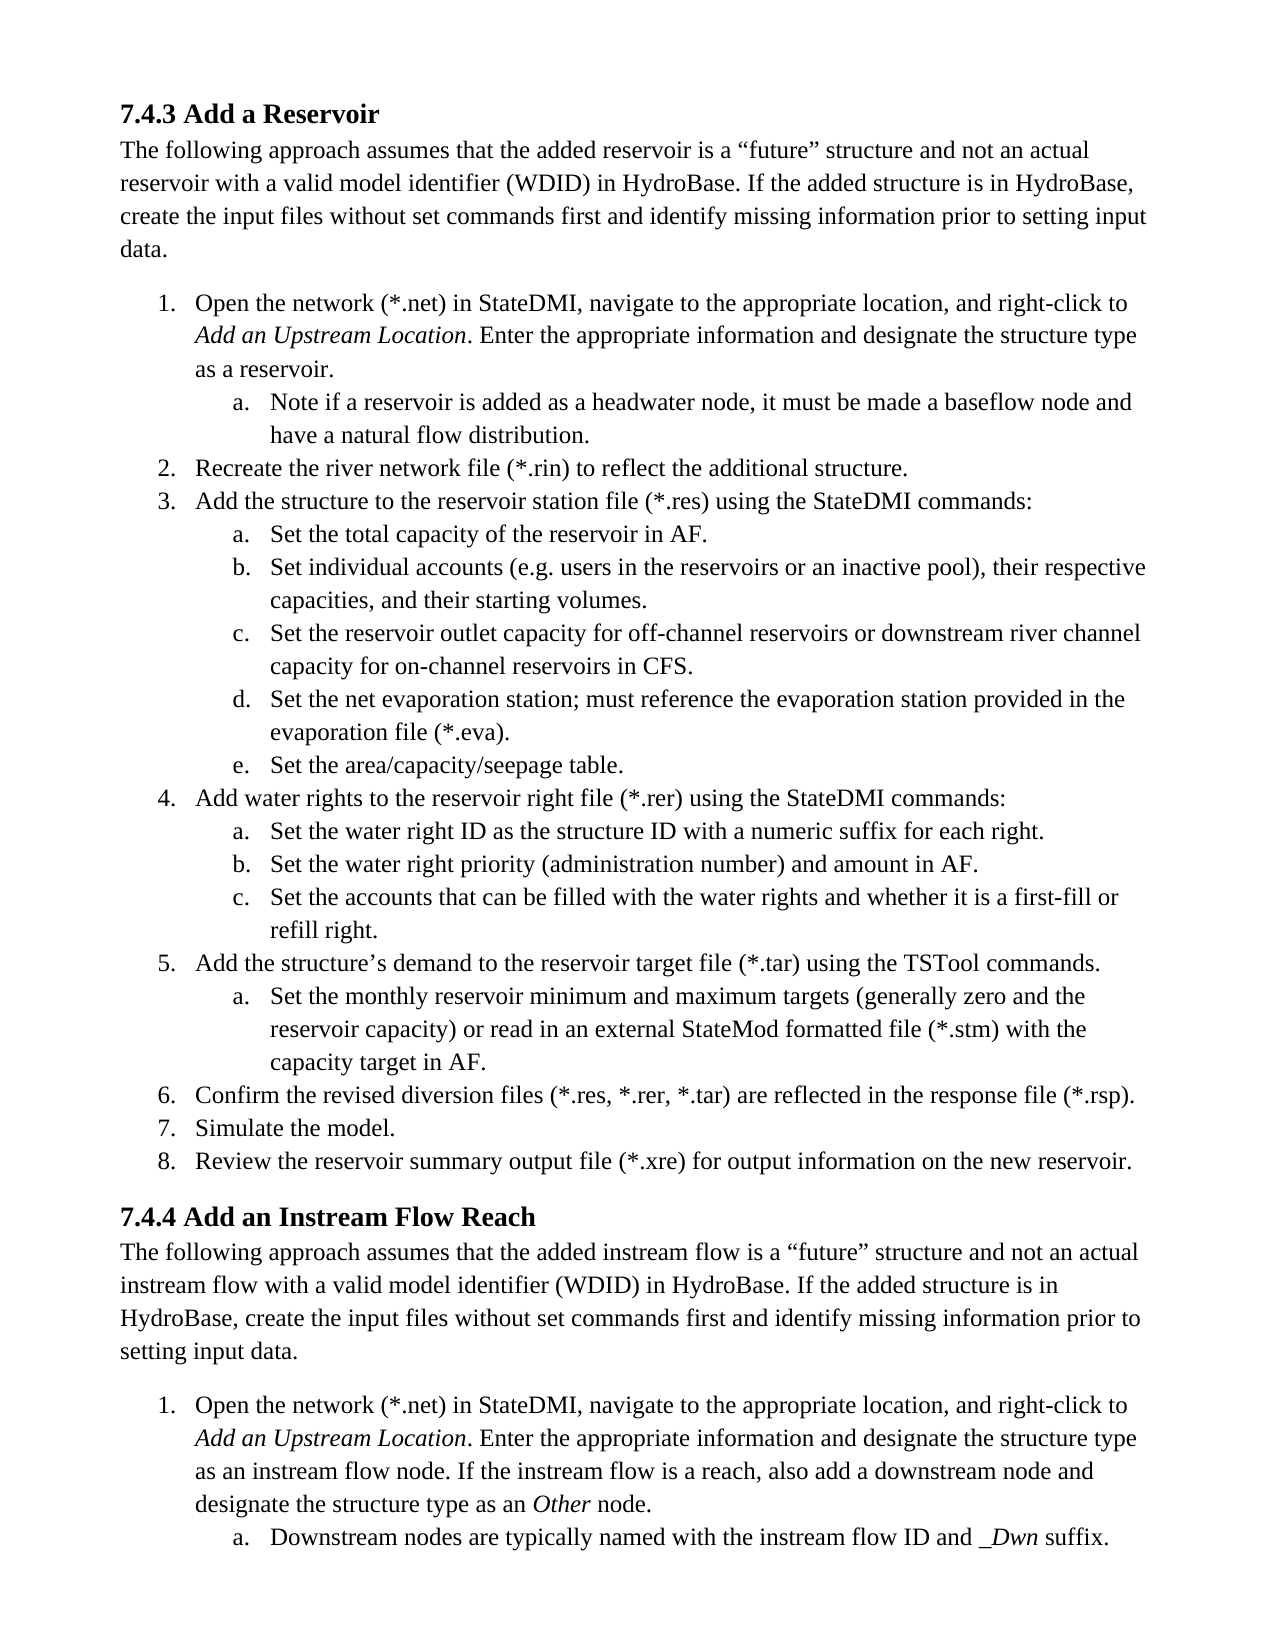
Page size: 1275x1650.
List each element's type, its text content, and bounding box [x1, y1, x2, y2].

list Confirm the revised diversion files (*.res, *.rer, *.tar) are reflected in the response file (*.rsp). [157, 1080, 1155, 1109]
list Set individual accounts (e.g. users in the reservoirs or an inactive pool), their respective capacities, and their starting volumes. [232, 552, 1155, 613]
subtitle 7.4.4 Add an Instream Flow Reach [120, 1200, 1155, 1232]
subtitle 7.4.3 Add a Reservoir [120, 97, 1155, 130]
list Note if a reservoir is added as a headwater node, it must be made a baseflow node and have a natural flow distribution. [232, 387, 1155, 448]
list Add water rights to the reservoir right file (*.rer) using the StateDMI commands: [157, 783, 1155, 812]
list Set the net evaporation station; must reference the evaporation station provided in the evaporation file (*.eva). [232, 684, 1155, 746]
list Review the reservoir summary output file (*.xre) for output information on the new reservoir. [157, 1146, 1155, 1175]
list Open the network (*.net) in StateDMI, navigate to the appropriate location, and right-click to Add an Upstream Location. Enter the appropriate information and designate the structure type as an instream flow node. If the instream flow is a reach, also add a downstream node and designate the structure type as an Other node. [157, 1390, 1155, 1518]
list Set the total capacity of the reservoir in AF. [232, 519, 1155, 547]
text The following approach assumes that the added instream flow is a “future” structure and not an actual instream flow with a valid model identifier (WDID) in HydroBase. If the added structure is in HydroBase, create the input files without set commands first and identify missing information prior to setting input data. [120, 1237, 1155, 1365]
text The following approach assumes that the added reservoir is a “future” structure and not an actual reservoir with a valid model identifier (WDID) in HydroBase. If the added structure is in HydroBase, create the input files without set commands first and identify missing information prior to setting input data. [120, 135, 1155, 262]
list Set the area/capacity/seepage table. [232, 750, 1155, 779]
list Downstream nodes are typically named with the instream flow ID and _Dwn suffix. [232, 1522, 1155, 1551]
list Set the reservoir outlet capacity for off-channel reservoirs or downstream river channel capacity for on-channel reservoirs in CFS. [232, 618, 1155, 679]
list Set the water right ID as the structure ID with a numeric suffix for each right. [232, 816, 1155, 845]
list Set the water right priority (administration number) and amount in AF. [232, 849, 1155, 878]
list Set the accounts that can be filled with the water rights and whether it is a first-fill or refill right. [232, 882, 1155, 944]
list Open the network (*.net) in StateDMI, navigate to the appropriate location, and right-click to Add an Upstream Location. Enter the appropriate information and designate the structure type as a reservoir. [157, 288, 1155, 382]
list Add the structure’s demand to the reservoir target file (*.tar) using the TSTool commands. [157, 948, 1155, 977]
list Set the monthly reservoir minimum and maximum targets (generally zero and the reservoir capacity) or read in an external StateMod formatted file (*.stm) with the capacity target in AF. [232, 981, 1155, 1076]
list Simulate the model. [157, 1113, 1155, 1142]
list Add the structure to the reservoir station file (*.res) using the StateDMI commands: [157, 486, 1155, 514]
list Recreate the river network file (*.rin) to reflect the additional structure. [157, 453, 1155, 481]
